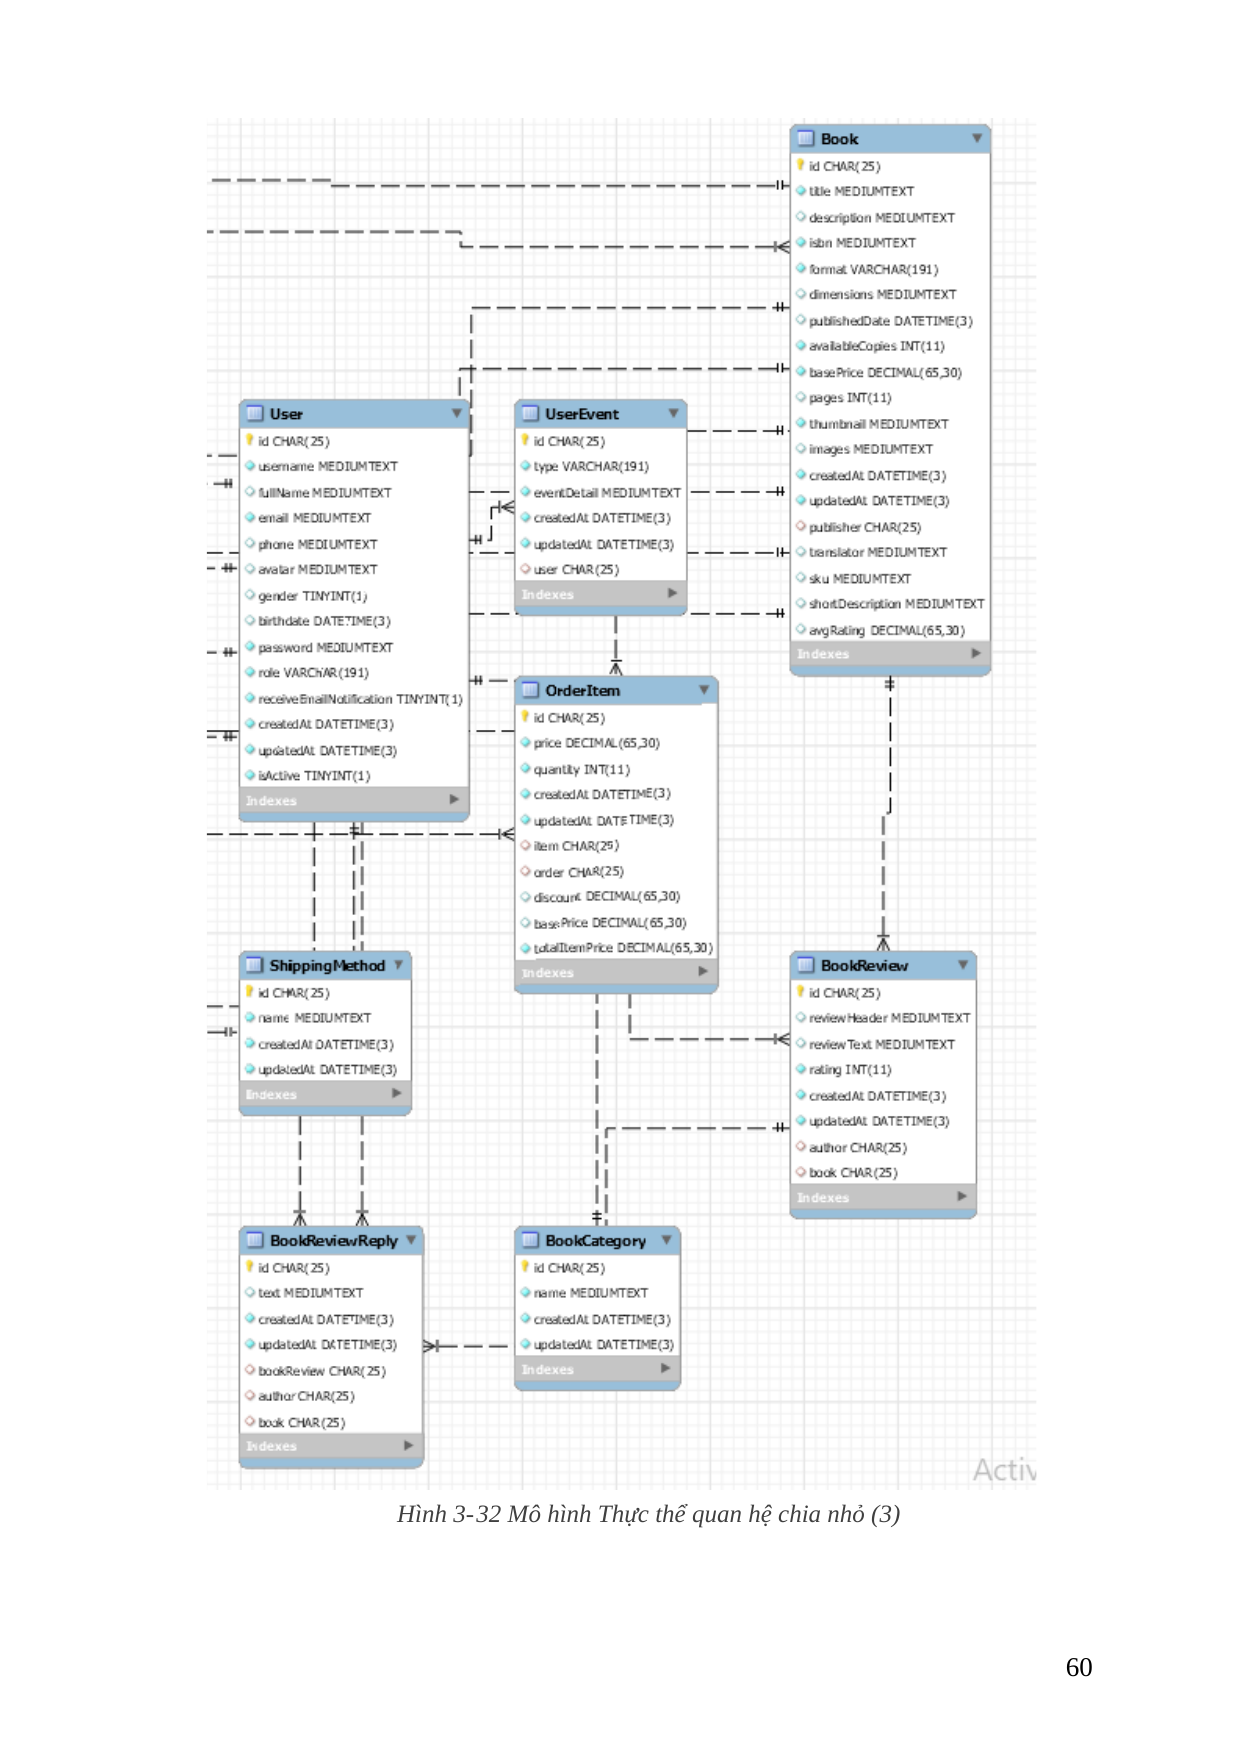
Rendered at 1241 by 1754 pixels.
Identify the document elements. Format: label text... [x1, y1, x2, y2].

picture [206, 118, 1037, 1490]
